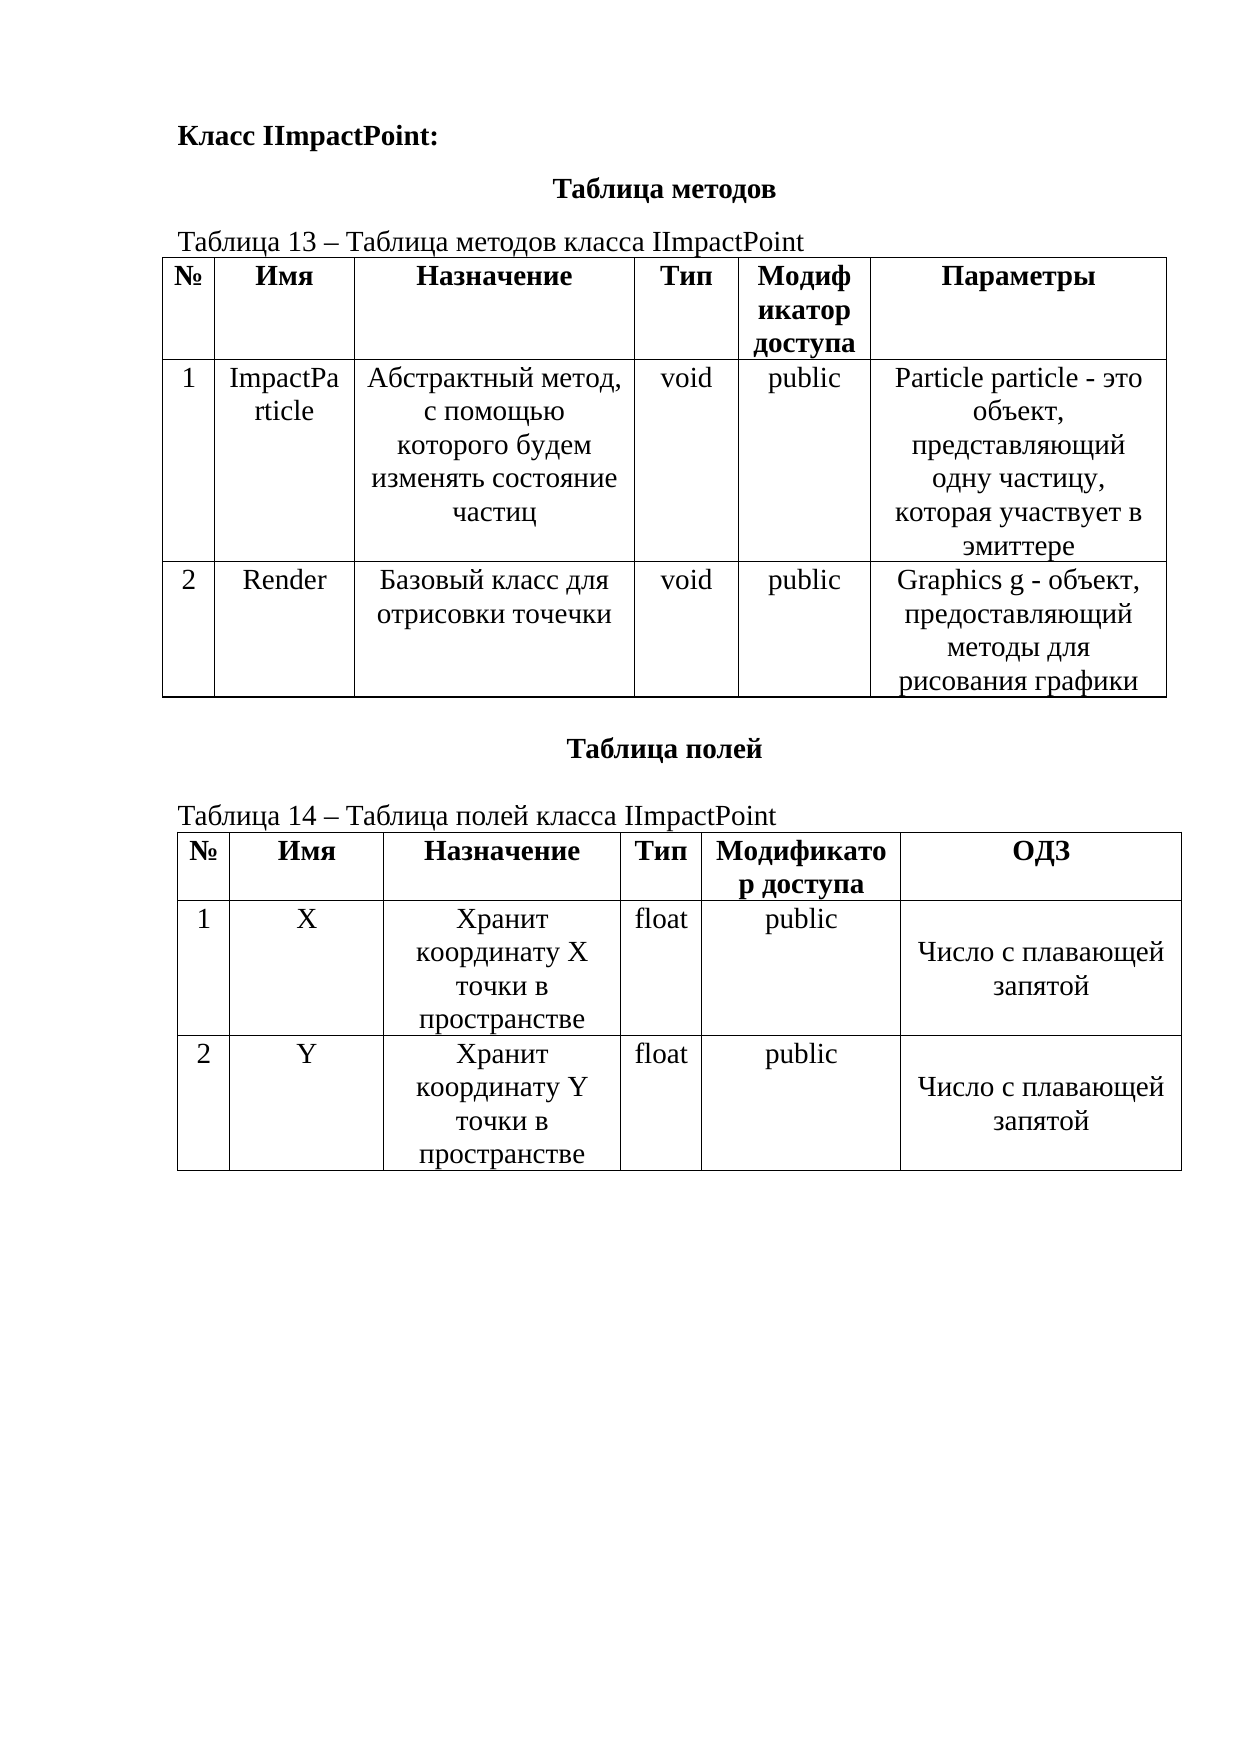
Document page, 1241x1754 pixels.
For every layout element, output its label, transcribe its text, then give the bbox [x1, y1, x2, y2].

table_cell 2 [163, 562, 214, 696]
table_cell 1 [163, 360, 214, 561]
table_header № [178, 833, 229, 900]
table_cell Y [230, 1036, 383, 1170]
table_header Назначение [384, 833, 620, 900]
text Таблица 13 – Таблица методов класса IImpactPoint [177, 224, 1152, 257]
table_cell public [702, 1036, 900, 1170]
text Таблица полей [177, 731, 1152, 764]
table_cell Базовый класс для отрисовки точечки [355, 562, 634, 696]
table_cell Particle particle - это объект, представляющий одну частицу, которая участвует в эмиттере [871, 360, 1166, 561]
table_cell Хранит координату Y точки в пространстве [384, 1036, 620, 1170]
table_cell Абстрактный метод, с помощью которого будем изменять состояние частиц [355, 360, 634, 561]
table_cell Число с плавающей запятой [901, 901, 1181, 1035]
table_cell X [230, 901, 383, 1035]
table_header Модификатор доступа [739, 258, 870, 359]
table_cell Render [215, 562, 354, 696]
table_cell float [621, 901, 701, 1035]
text Таблица методов [177, 171, 1152, 204]
text Таблица 14 – Таблица полей класса IImpactPoint [177, 798, 1152, 832]
table_cell void [635, 360, 738, 561]
table_header ОДЗ [901, 833, 1181, 900]
table_cell 1 [178, 901, 229, 1035]
table_header Тип [621, 833, 701, 900]
table_header Модификатор доступа [702, 833, 900, 900]
table_header Имя [230, 833, 383, 900]
table_cell 2 [178, 1036, 229, 1170]
table_cell float [621, 1036, 701, 1170]
table_header Параметры [871, 258, 1166, 359]
table_cell Graphics g - объект, предоставляющий методы для рисования графики [871, 562, 1166, 696]
table_header Назначение [355, 258, 634, 359]
table_cell Число с плавающей запятой [901, 1036, 1181, 1170]
table_cell public [739, 562, 870, 696]
table_header Имя [215, 258, 354, 359]
table_cell public [739, 360, 870, 561]
text Класс IImpactPoint: [177, 118, 1152, 152]
table_cell void [635, 562, 738, 696]
table_cell public [702, 901, 900, 1035]
table_header Тип [635, 258, 738, 359]
table_header № [163, 258, 214, 359]
table_cell ImpactParticle [215, 360, 354, 561]
table_cell Хранит координату X точки в пространстве [384, 901, 620, 1035]
